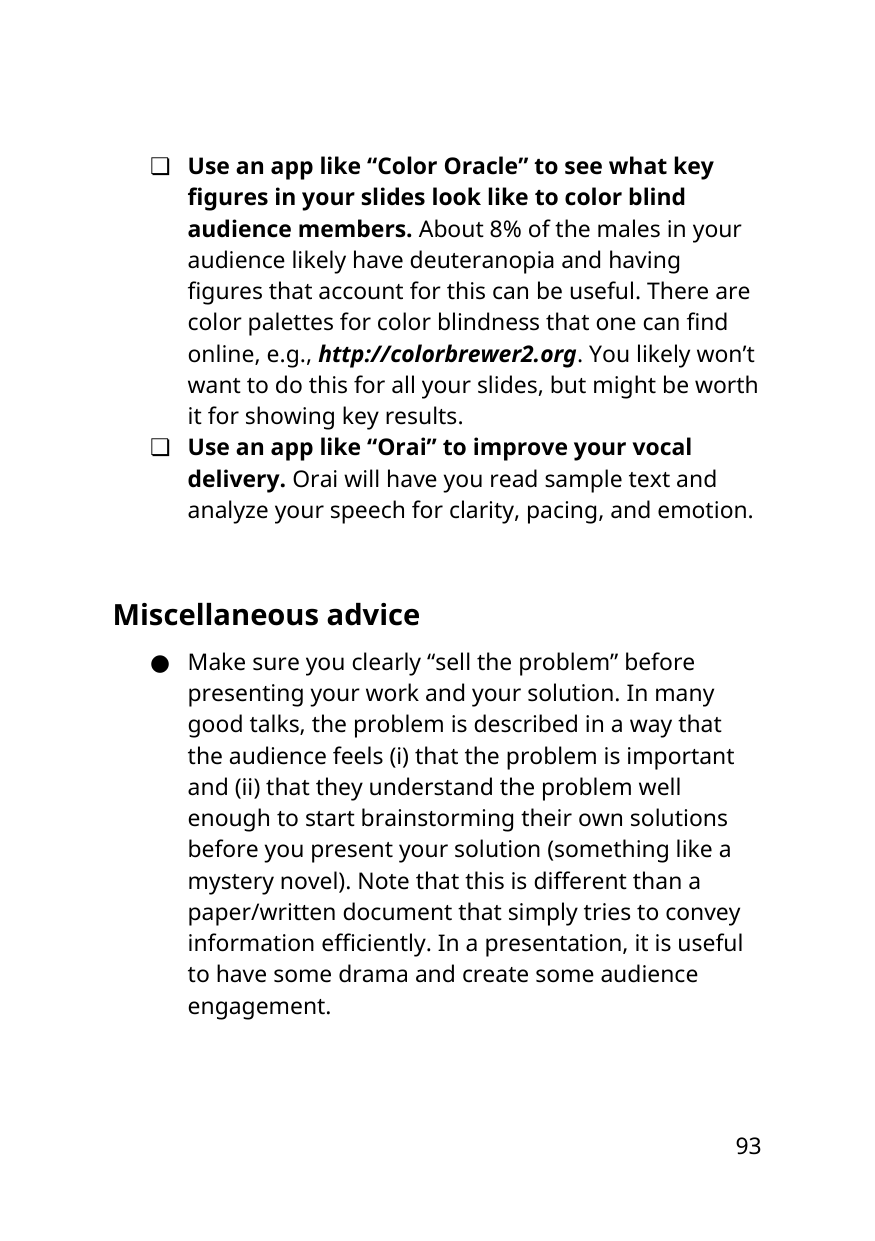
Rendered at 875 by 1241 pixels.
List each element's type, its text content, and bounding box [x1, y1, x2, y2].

list Use an app like “Orai” to improve your vocal delivery. Orai will have you read sample text and analyze your speech for clarity, pacing, and emotion. [150, 431, 762, 525]
list Use an app like “Color Oracle” to see what key figures in your slides look like to color blind audience members. About 8% of the males in your audience likely have deuteranopia and having figures that account for this can be useful. There are color palettes for color blindness that one can find online, e.g., http://colorbrewer2.org. You likely won’t want to do this for all your slides, but might be worth it for showing key results. [150, 150, 762, 431]
subtitle Miscellaneous advice [112, 594, 762, 633]
list Make sure you clearly “sell the problem” before presenting your work and your solution. In many good talks, the problem is described in a way that the audience feels (i) that the problem is important and (ii) that they understand the problem well enough to start brainstorming their own solutions before you present your solution (something like a mystery novel). Note that this is different than a paper/written document that simply tries to convey information efficiently. In a presentation, it is useful to have some drama and create some audience engagement. [150, 646, 762, 1021]
